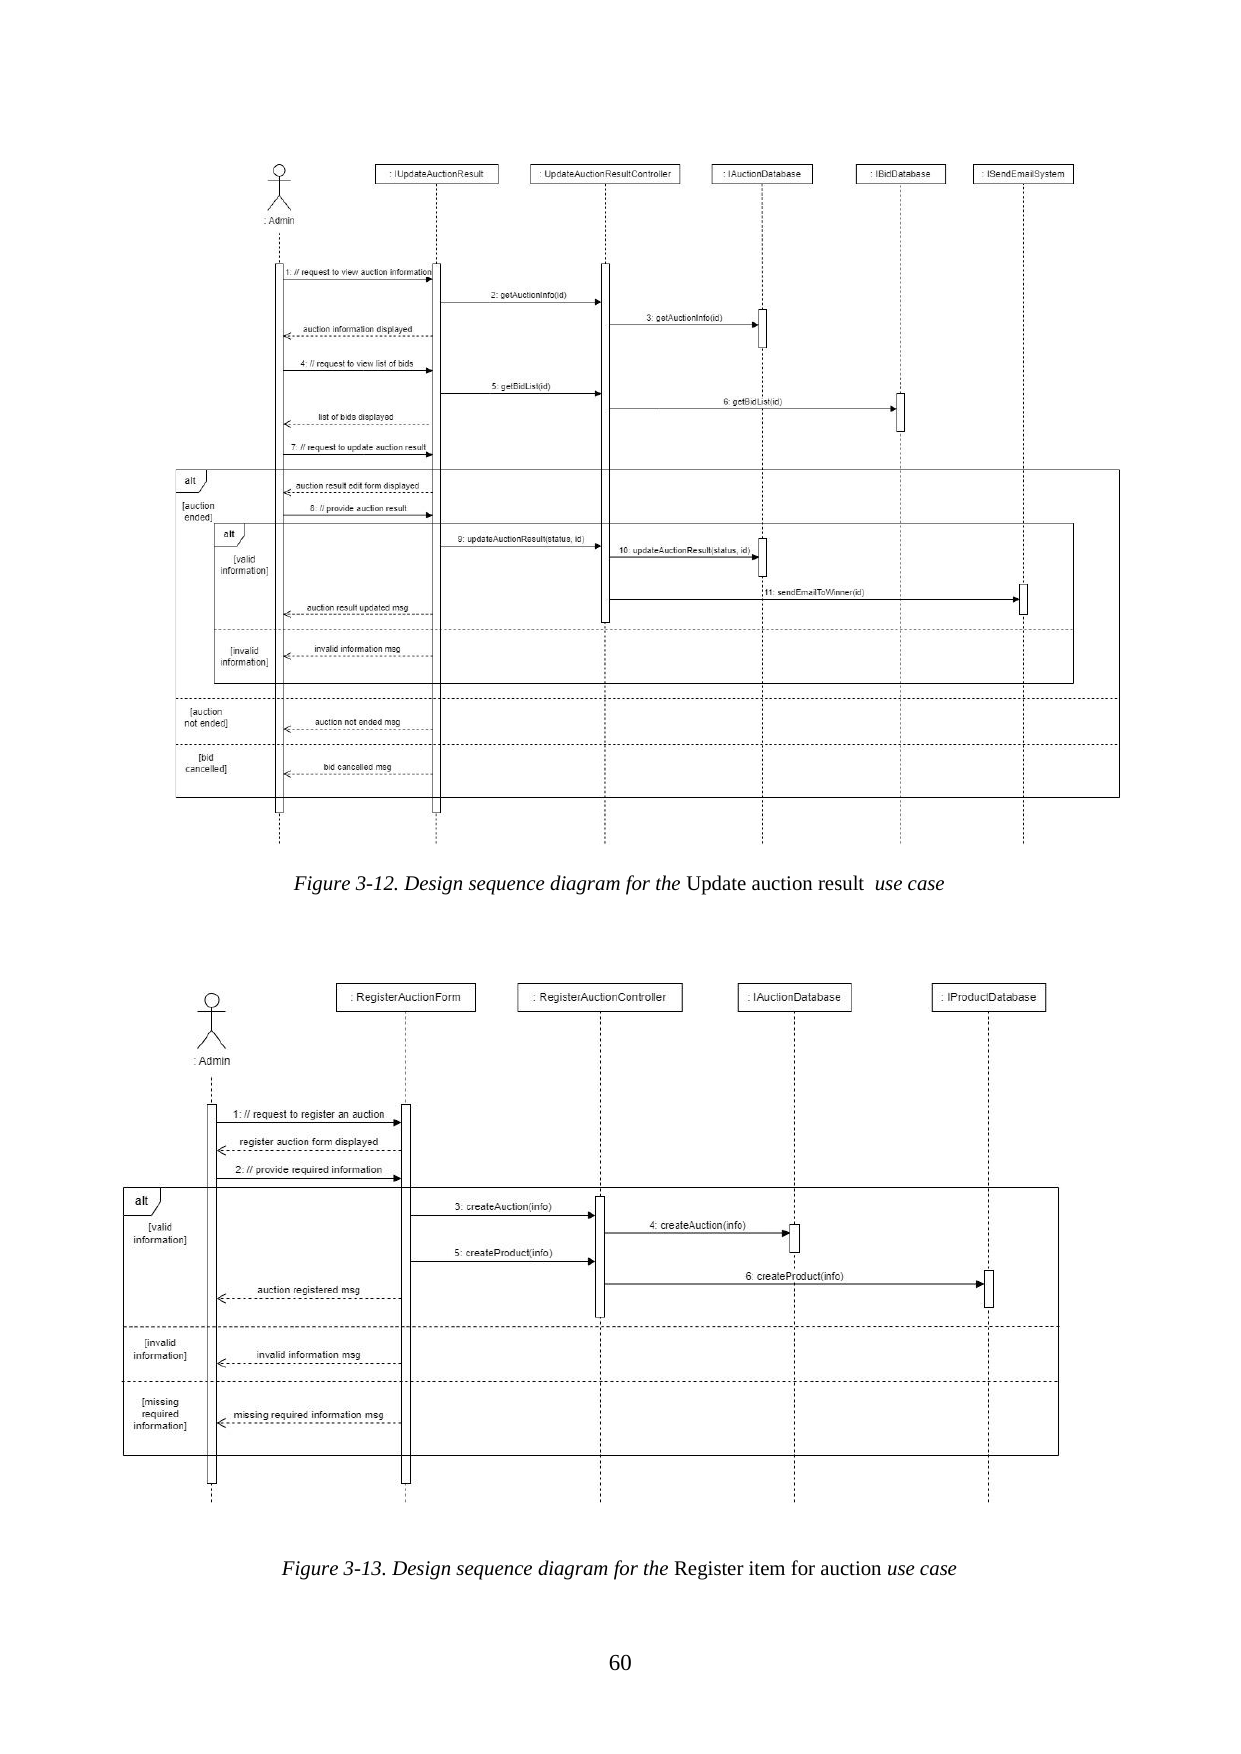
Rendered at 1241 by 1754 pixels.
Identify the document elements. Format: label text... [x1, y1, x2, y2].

text Figure 3-13. Design sequence diagram for the Register item for auction use case [118, 1556, 1122, 1580]
picture [175, 164, 1121, 845]
picture [121, 983, 1062, 1503]
